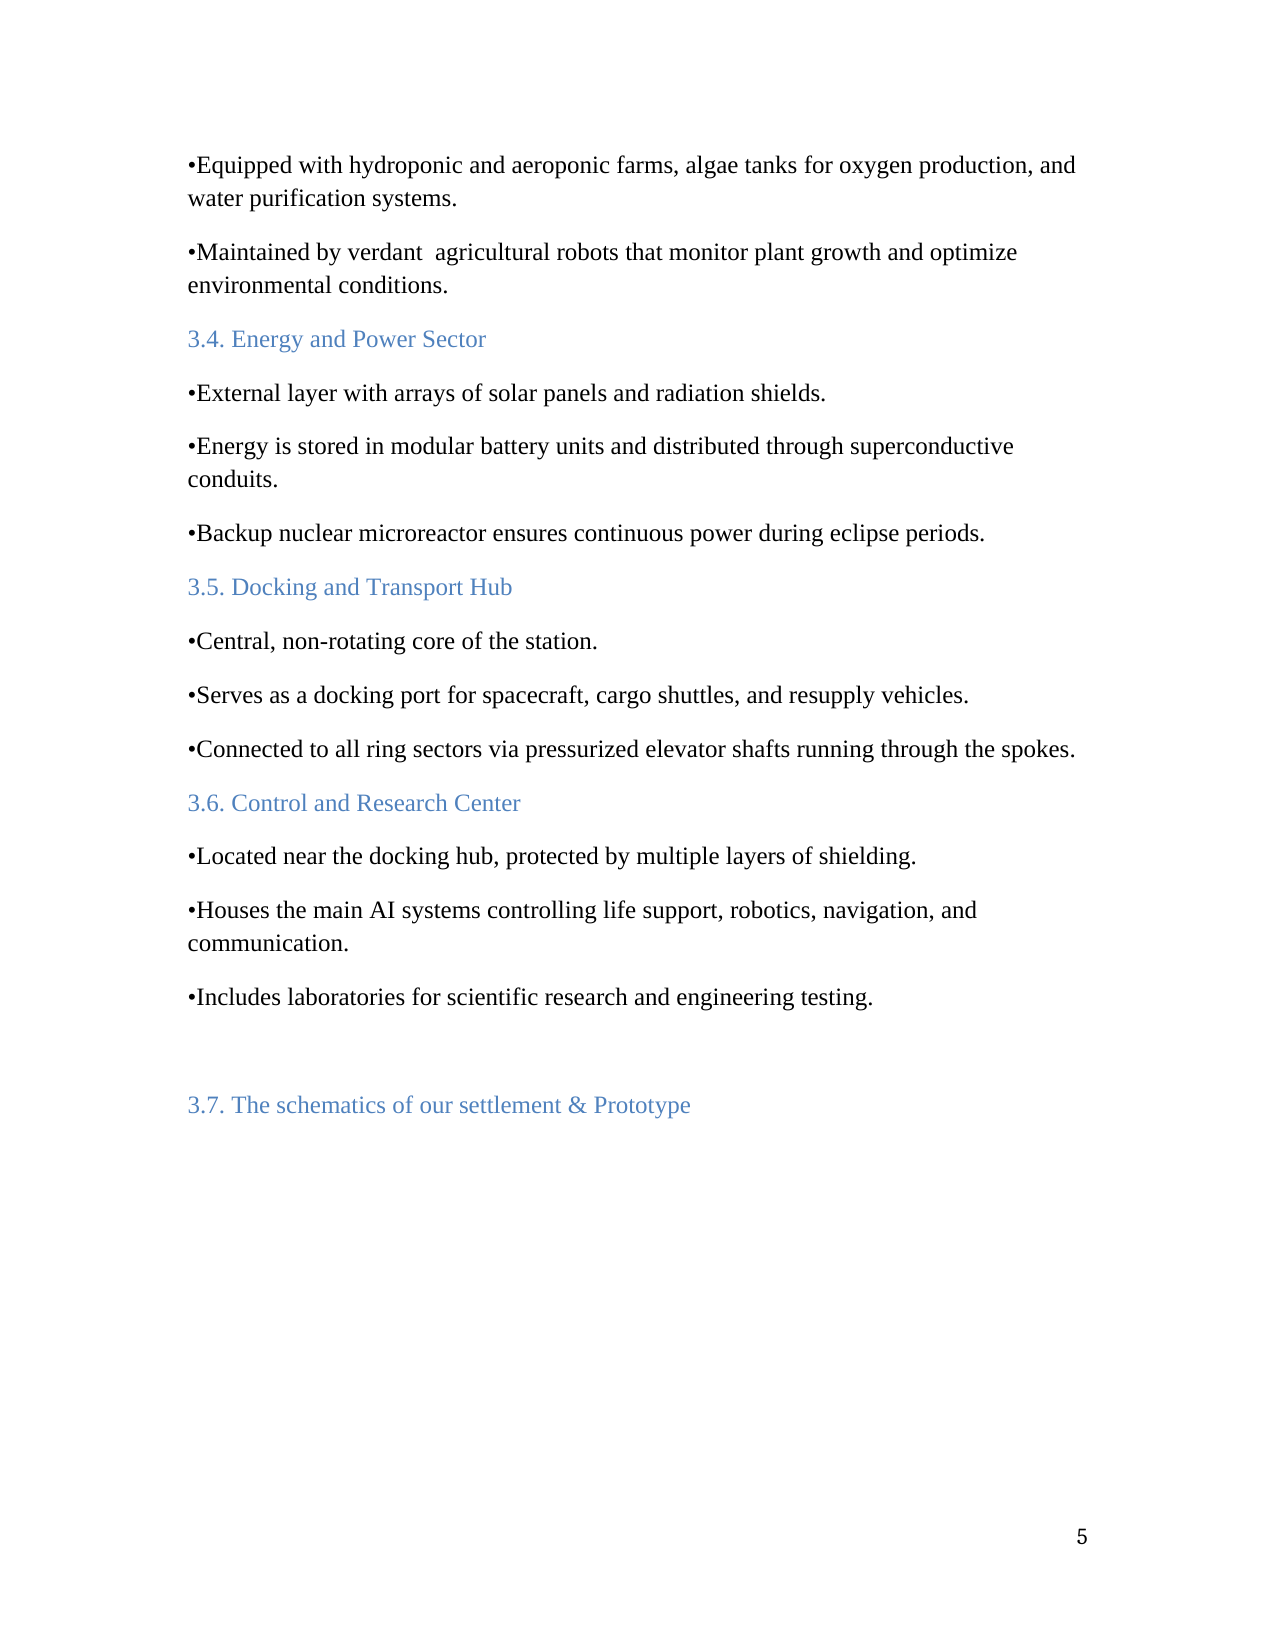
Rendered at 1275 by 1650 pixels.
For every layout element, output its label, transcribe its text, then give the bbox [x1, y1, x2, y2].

text •Equipped with hydroponic and aeroponic farms, algae tanks for oxygen production, and water purification systems. [187, 150, 1087, 212]
text •Houses the main AI systems controlling life support, robotics, navigation, and communication. [187, 895, 1087, 957]
text •Serves as a docking port for spacecraft, cargo shuttles, and resupply vehicles. [187, 680, 1087, 709]
text •Connected to all ring sectors via pressurized elevator shafts running through the spokes. [187, 734, 1087, 762]
text •Located near the docking hub, protected by multiple layers of shielding. [187, 841, 1087, 870]
text •External layer with arrays of solar panels and radiation shields. [187, 378, 1087, 406]
text •Energy is stored in modular battery units and distributed through superconductive conduits. [187, 431, 1087, 493]
text 3.5. Docking and Transport Hub [187, 572, 1087, 601]
text 3.7. The schematics of our settlement & Prototype [187, 1090, 1087, 1119]
text 3.6. Control and Research Center [187, 788, 1087, 816]
text 3.4. Energy and Power Sector [187, 324, 1087, 352]
text •Includes laboratories for scientific research and engineering testing. [187, 982, 1087, 1011]
text •Central, non-rotating core of the station. [187, 626, 1087, 655]
text •Maintained by verdant agricultural robots that monitor plant growth and optimize environmental conditions. [187, 237, 1087, 299]
text •Backup nuclear microreactor ensures continuous power during eclipse periods. [187, 518, 1087, 547]
